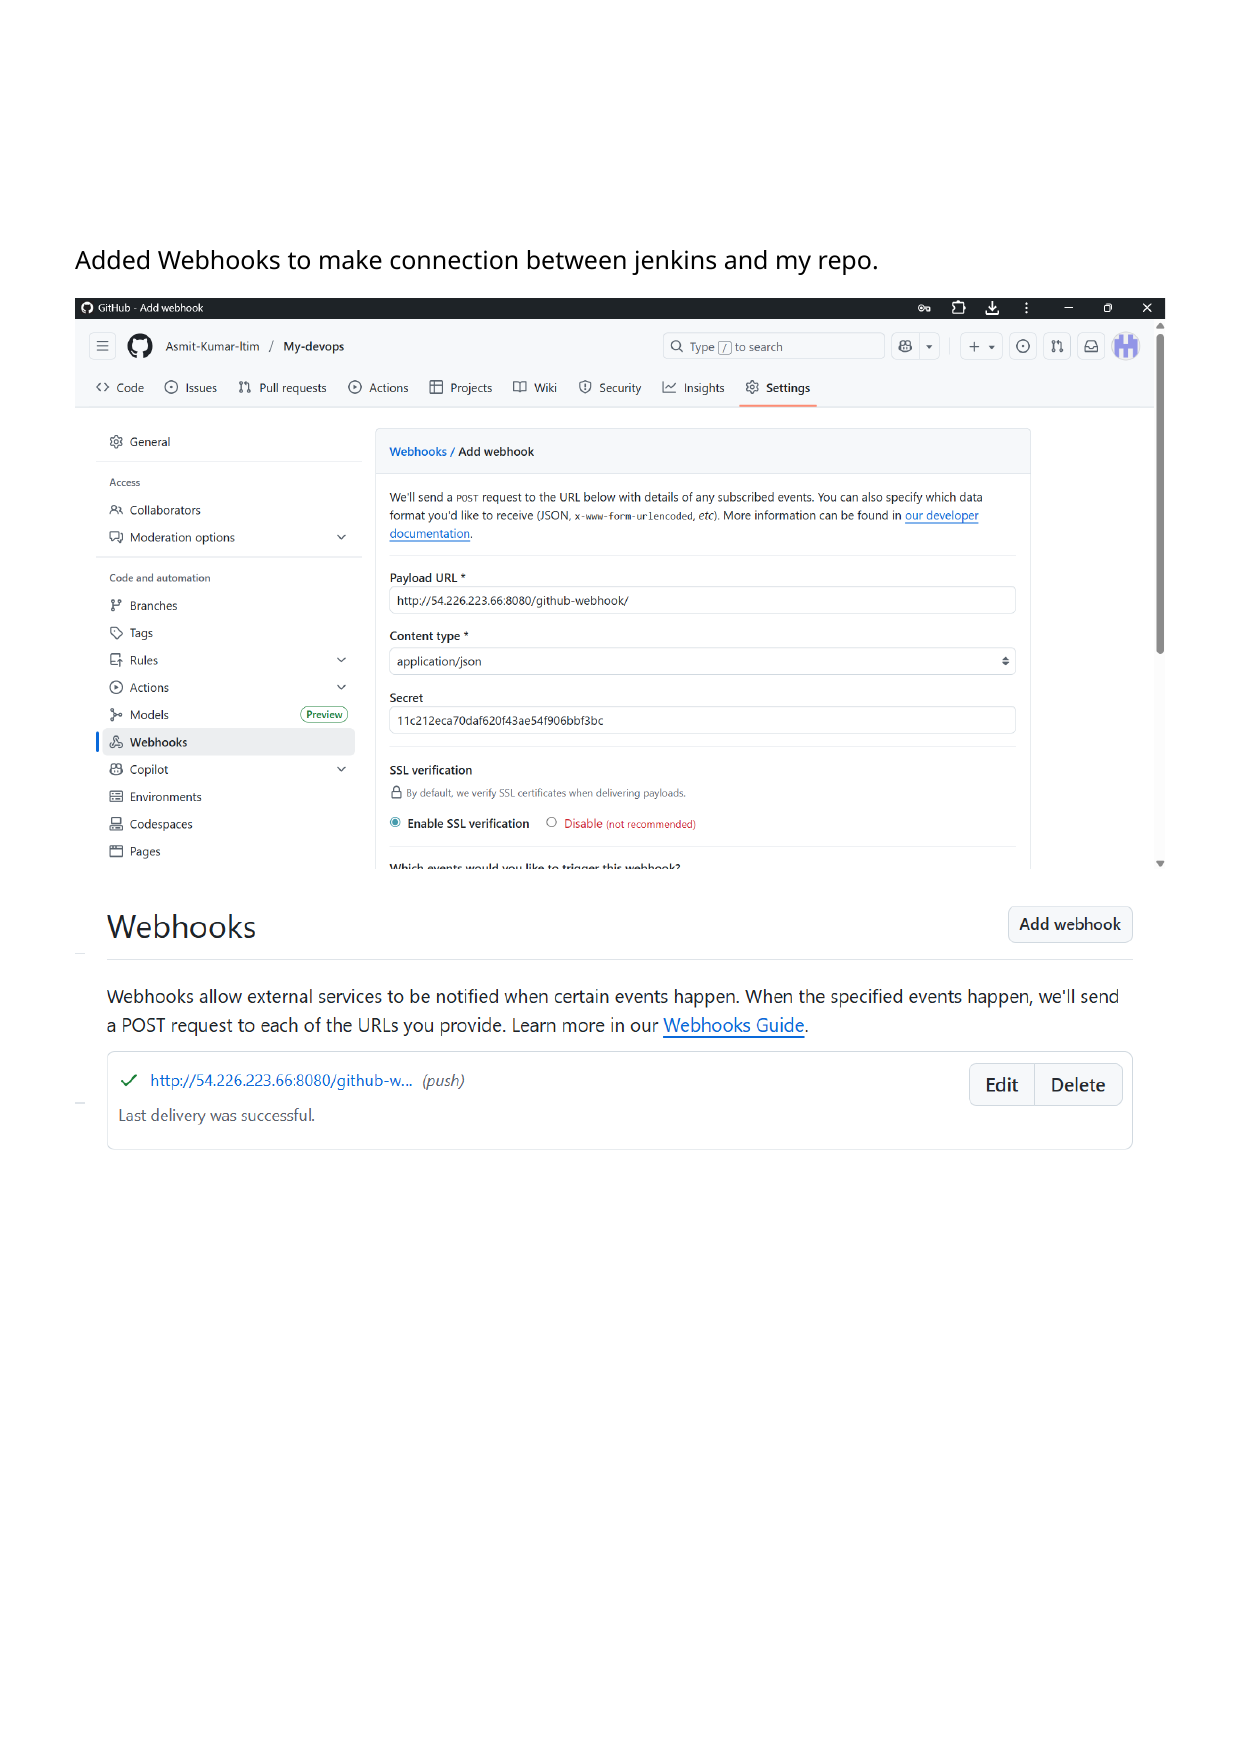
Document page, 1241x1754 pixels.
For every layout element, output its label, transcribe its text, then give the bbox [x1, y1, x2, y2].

picture [75, 890, 1166, 1175]
text Added Webhooks to make connection between jenkins and my repo. [75, 242, 1165, 277]
picture [75, 298, 1166, 869]
